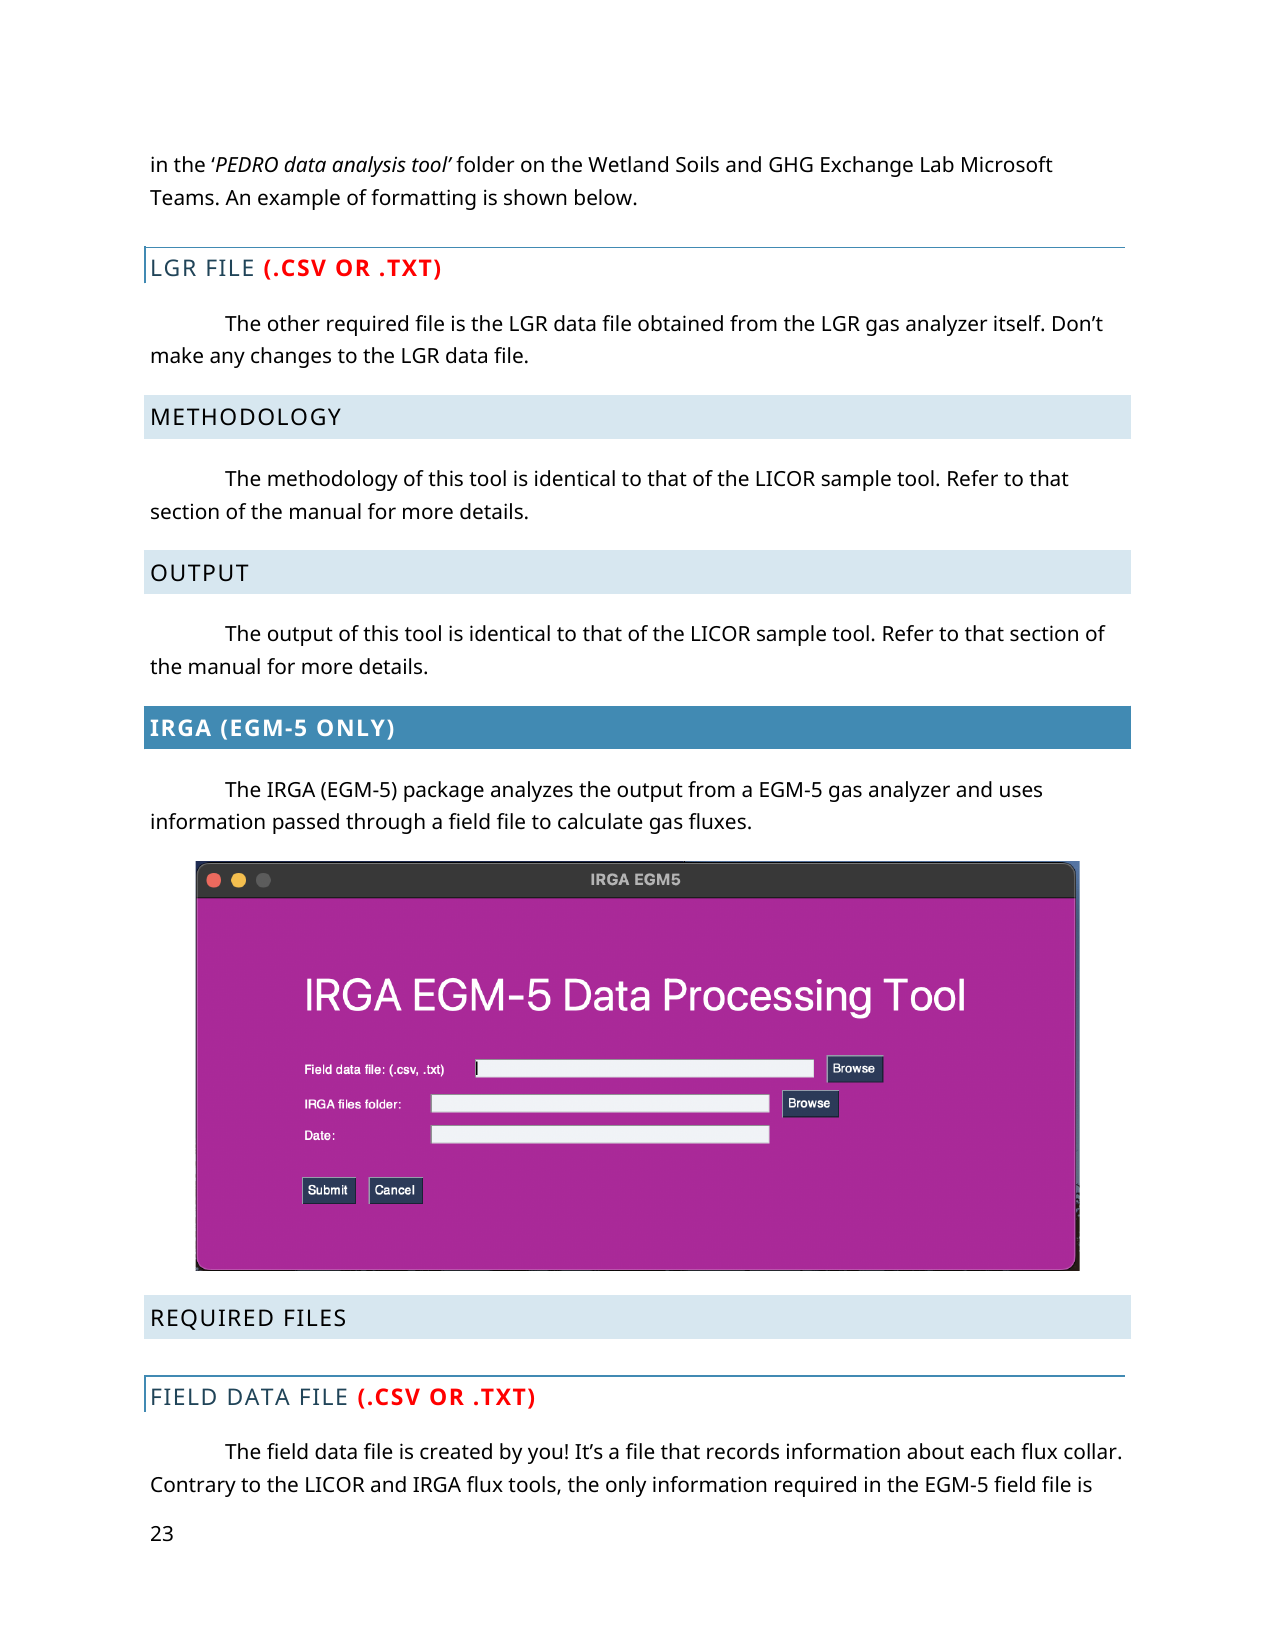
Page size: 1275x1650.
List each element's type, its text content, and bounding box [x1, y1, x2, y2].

subtitle required files [150, 1301, 1125, 1333]
subtitle methodology [150, 401, 1125, 432]
picture [195, 861, 1080, 1271]
text The output of this tool is identical to that of the LICOR sample tool. Refer to that section of the manual for more details. [150, 619, 1125, 681]
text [150, 150, 1125, 211]
subtitle LGR file (.csv or .txt) [146, 248, 1125, 283]
subtitle Field data file (.csv or .txt) [146, 1377, 1125, 1412]
text The IRGA (EGM-5) package analyzes the output from a EGM-5 gas analyzer and uses information passed through a field file to calculate gas fluxes. [150, 775, 1125, 836]
text The other required file is the LGR data file obtained from the LGR gas analyzer itself. Don’t make any changes to the LGR data file. [150, 309, 1125, 370]
subtitle output [150, 557, 1125, 588]
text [150, 1437, 1125, 1498]
subtitle IRGA (EGM-5 only) [150, 712, 1125, 743]
text The methodology of this tool is identical to that of the LICOR sample tool. Refer to that section of the manual for more details. [150, 464, 1125, 525]
